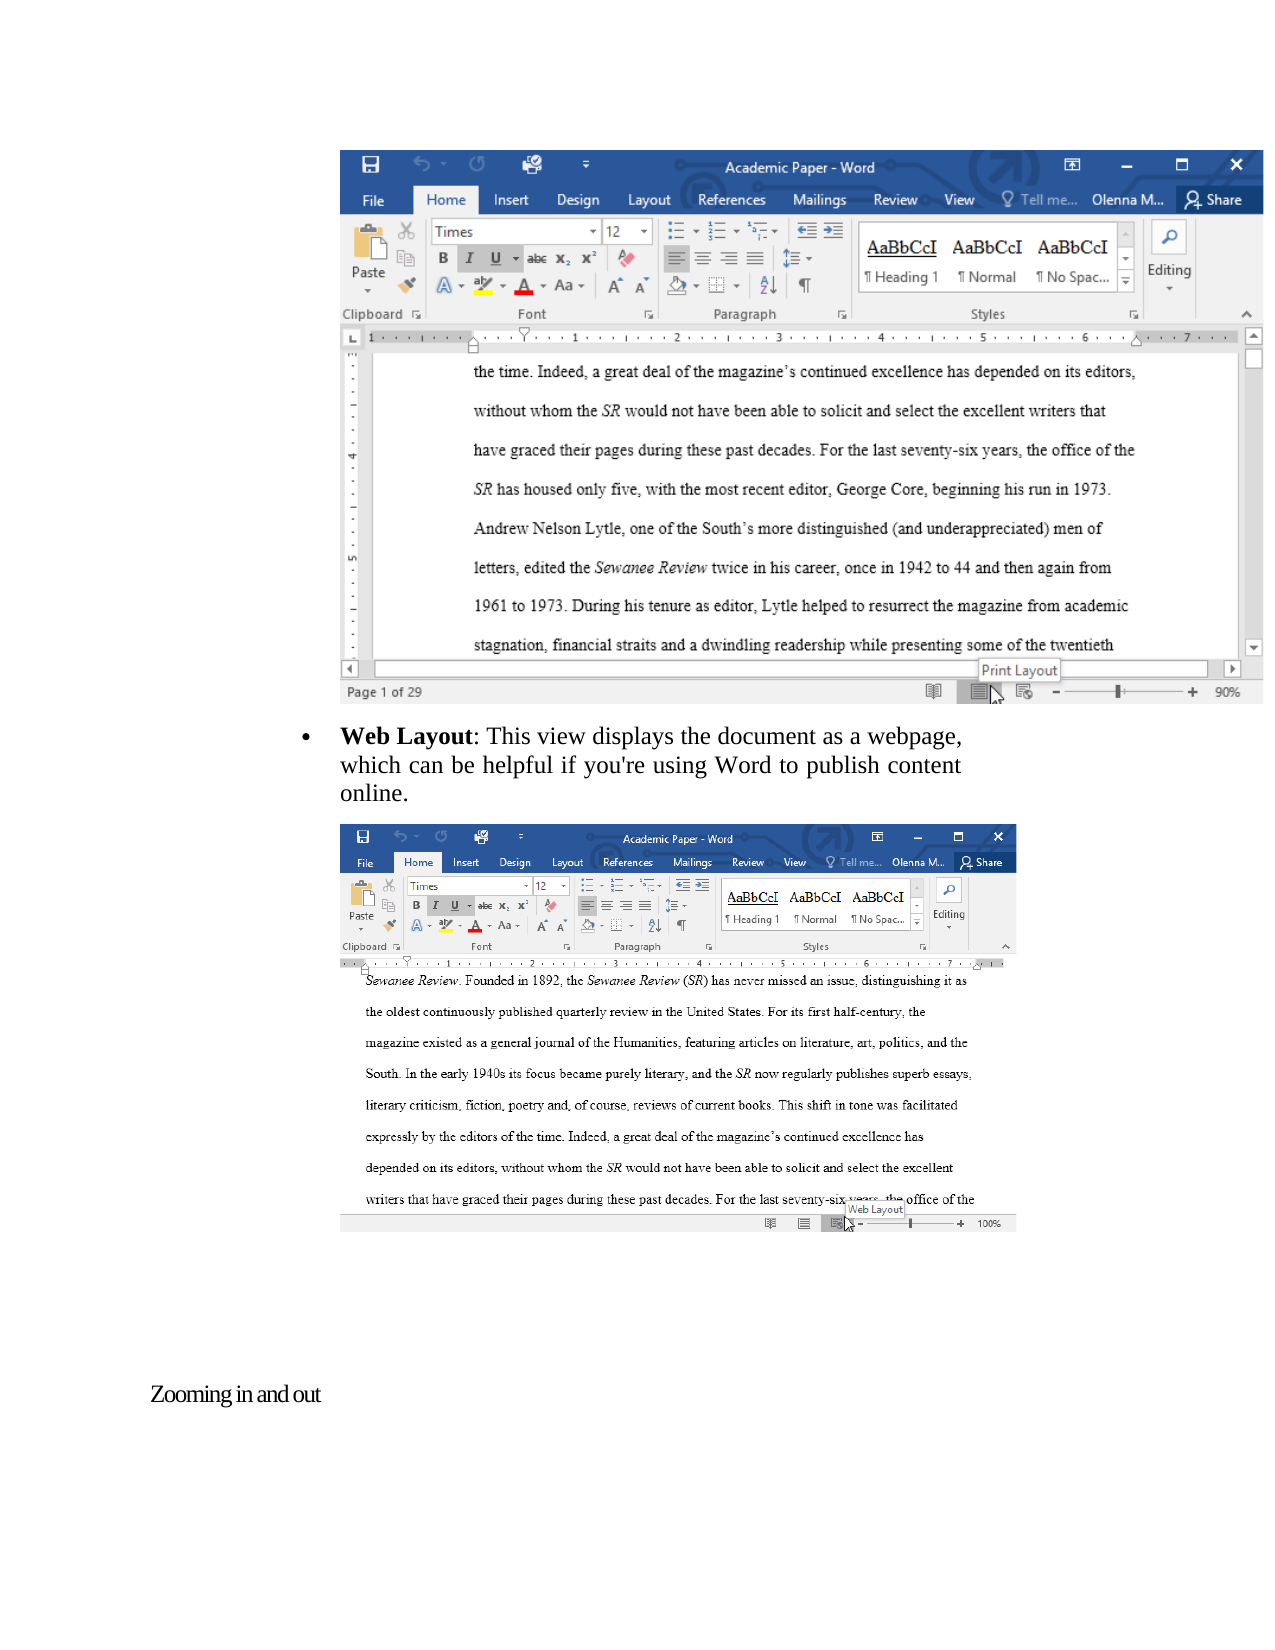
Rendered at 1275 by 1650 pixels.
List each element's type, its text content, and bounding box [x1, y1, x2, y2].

picture [340, 150, 1264, 704]
picture [340, 824, 1017, 1232]
text Zooming in and out [150, 1379, 1125, 1408]
list Web Layout: This view displays the document as a webpage, which can be helpful if you're using Word to publish content online. [302, 721, 962, 807]
